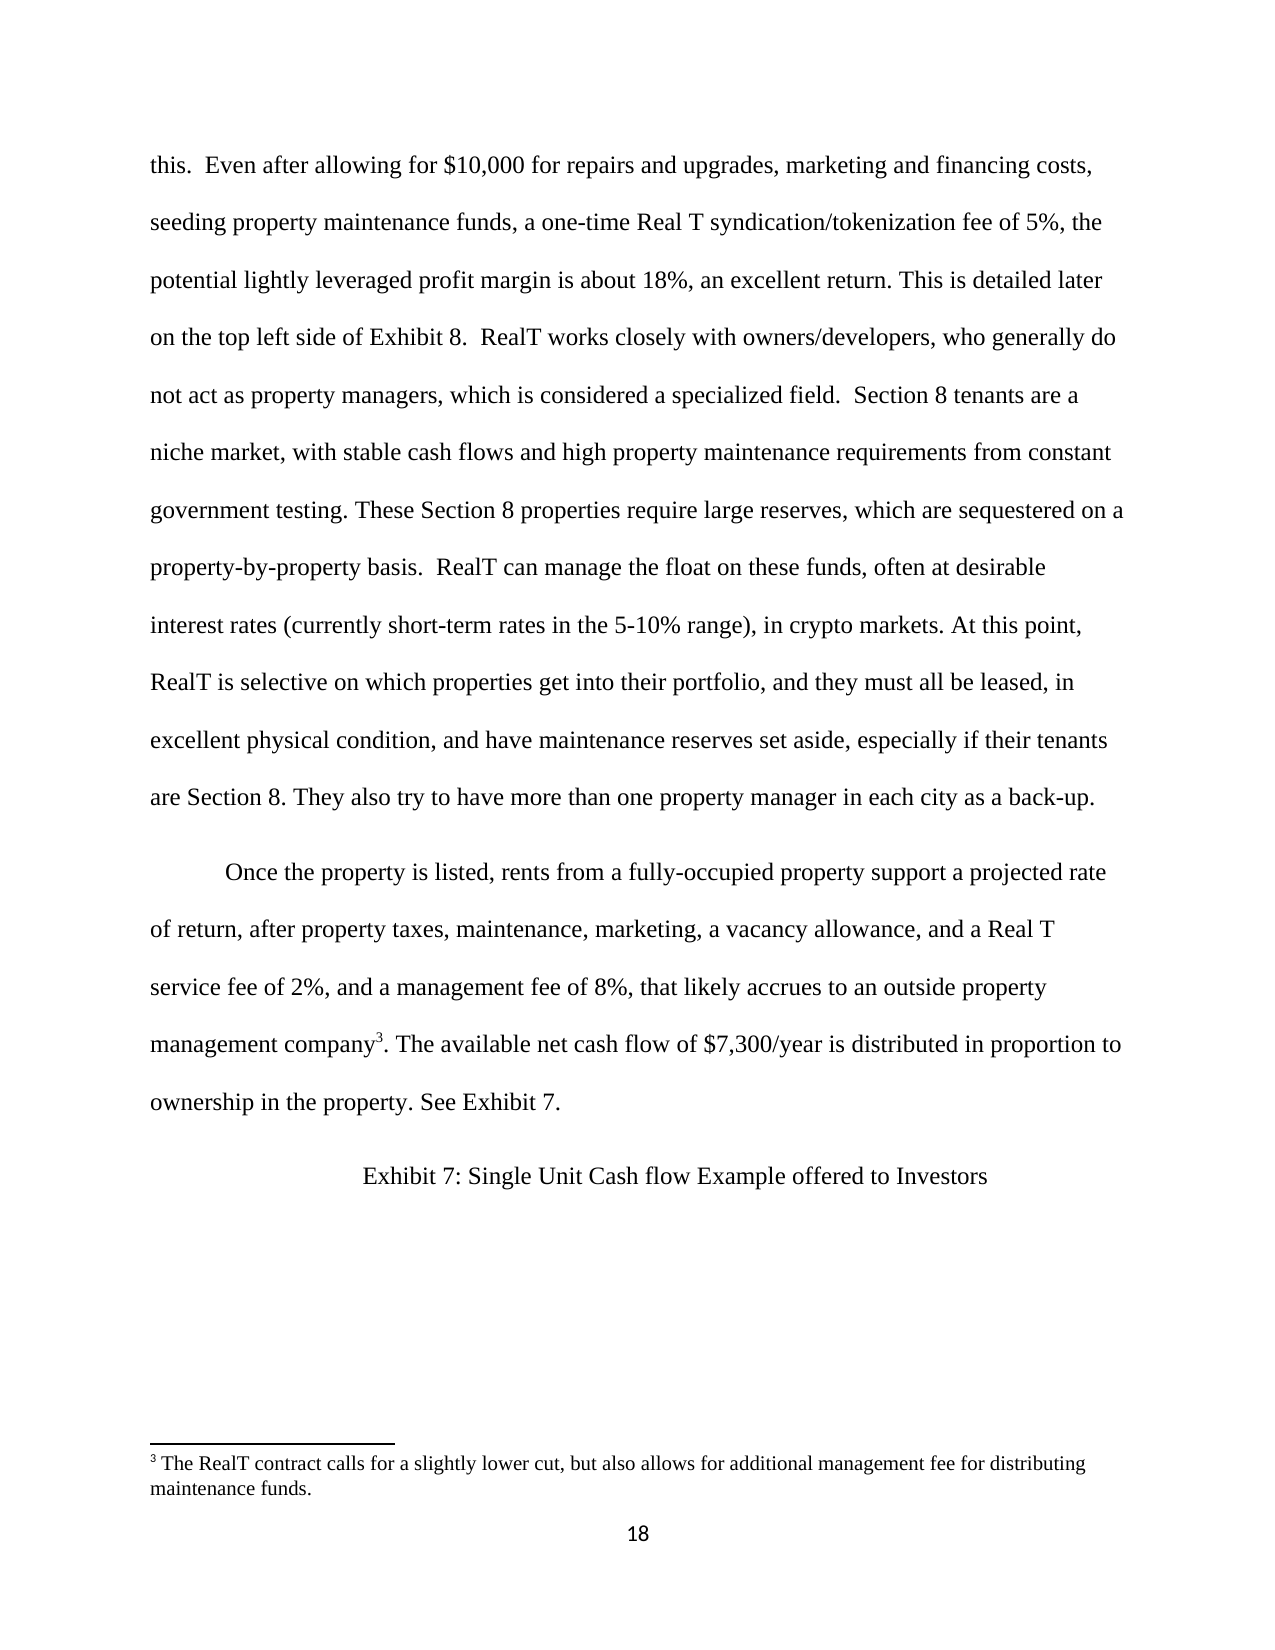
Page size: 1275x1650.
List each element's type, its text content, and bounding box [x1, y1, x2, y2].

text Once the property is listed, rents from a fully-occupied property support a projected rate of return, after property taxes, maintenance, marketing, a vacancy allowance, and a Real T service fee of 2%, and a management fee of 8%, that likely accrues to an outside property management company. The available net cash flow of $7,300/year is distributed in proportion to ownership in the property. See Exhibit 7. [150, 857, 1125, 1115]
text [150, 150, 1125, 811]
list Exhibit 7: Single Unit Cash flow Example offered to Investors [225, 1161, 1125, 1189]
